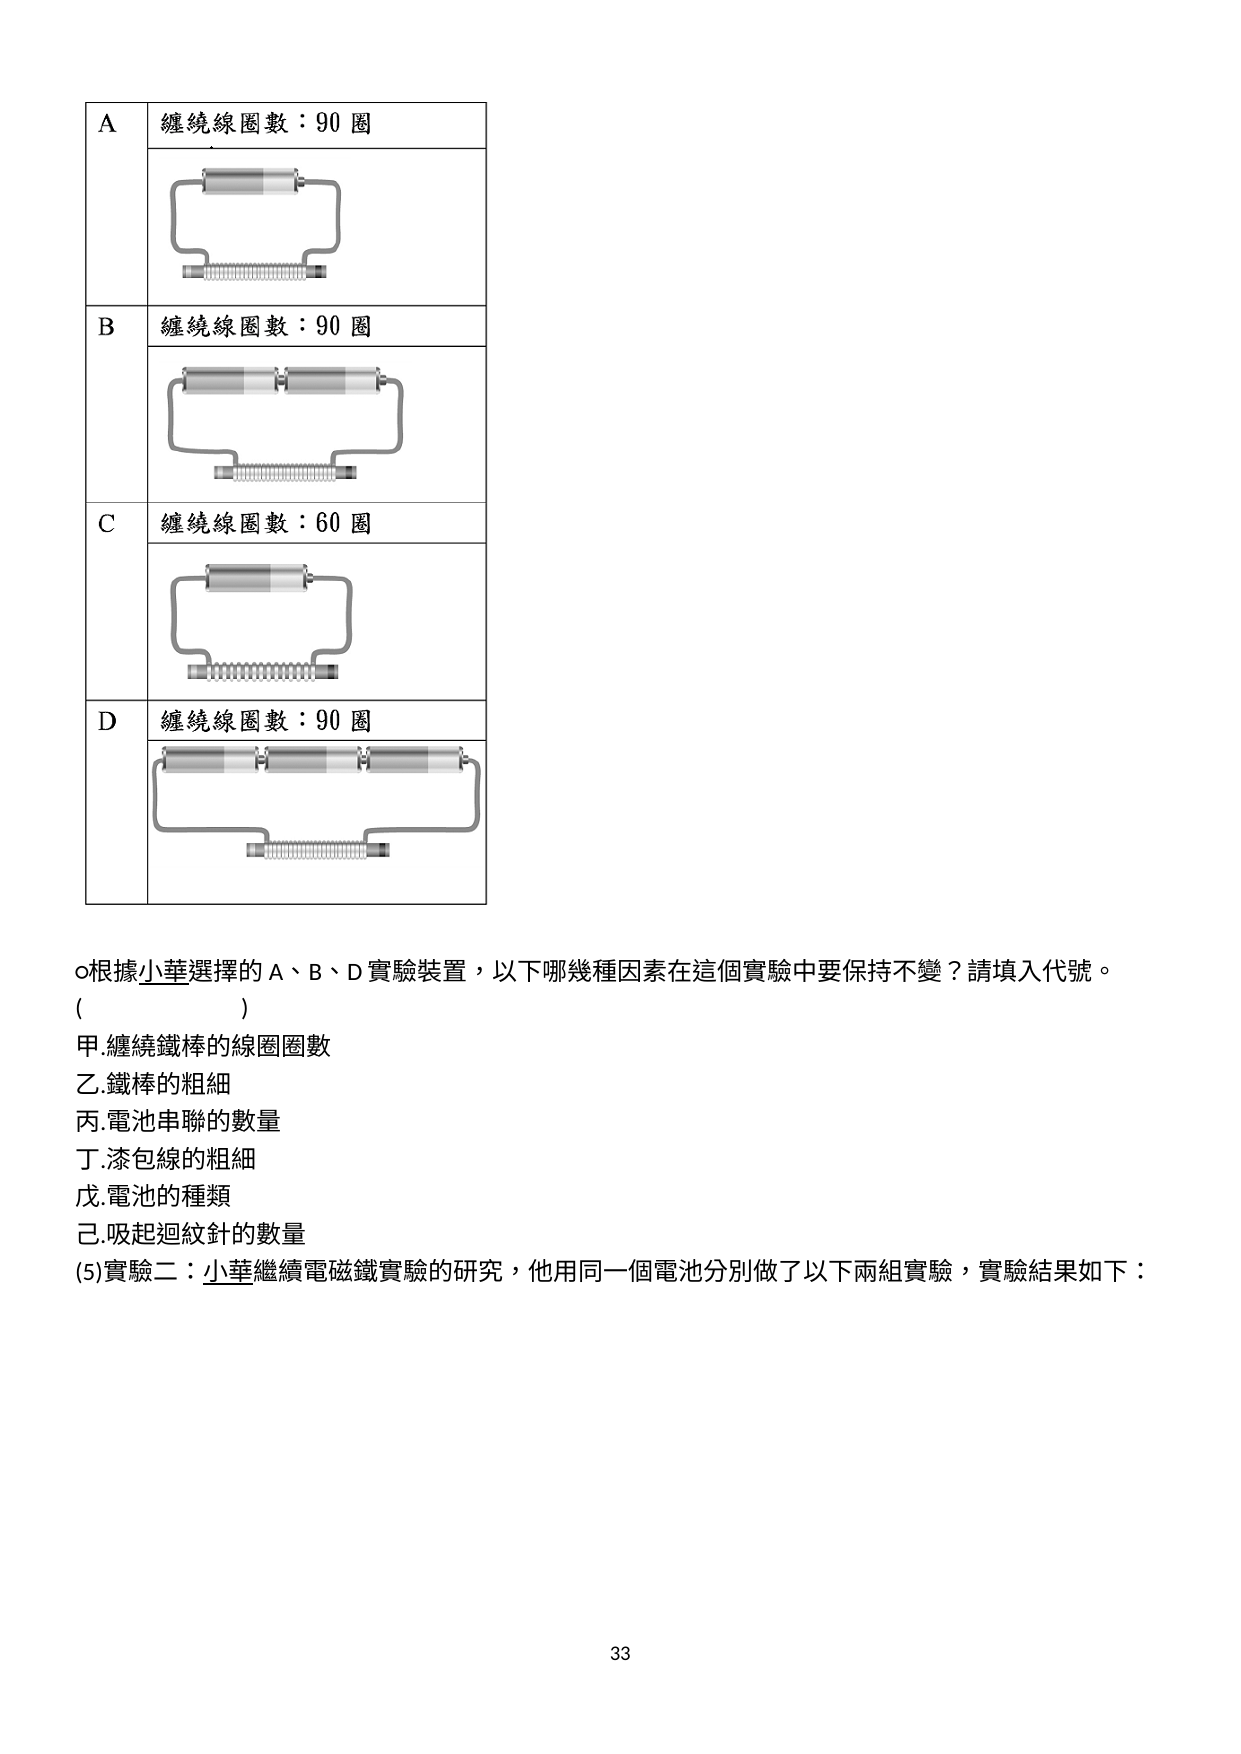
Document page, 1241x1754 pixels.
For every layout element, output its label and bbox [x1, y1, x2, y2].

picture [75, 88, 494, 917]
